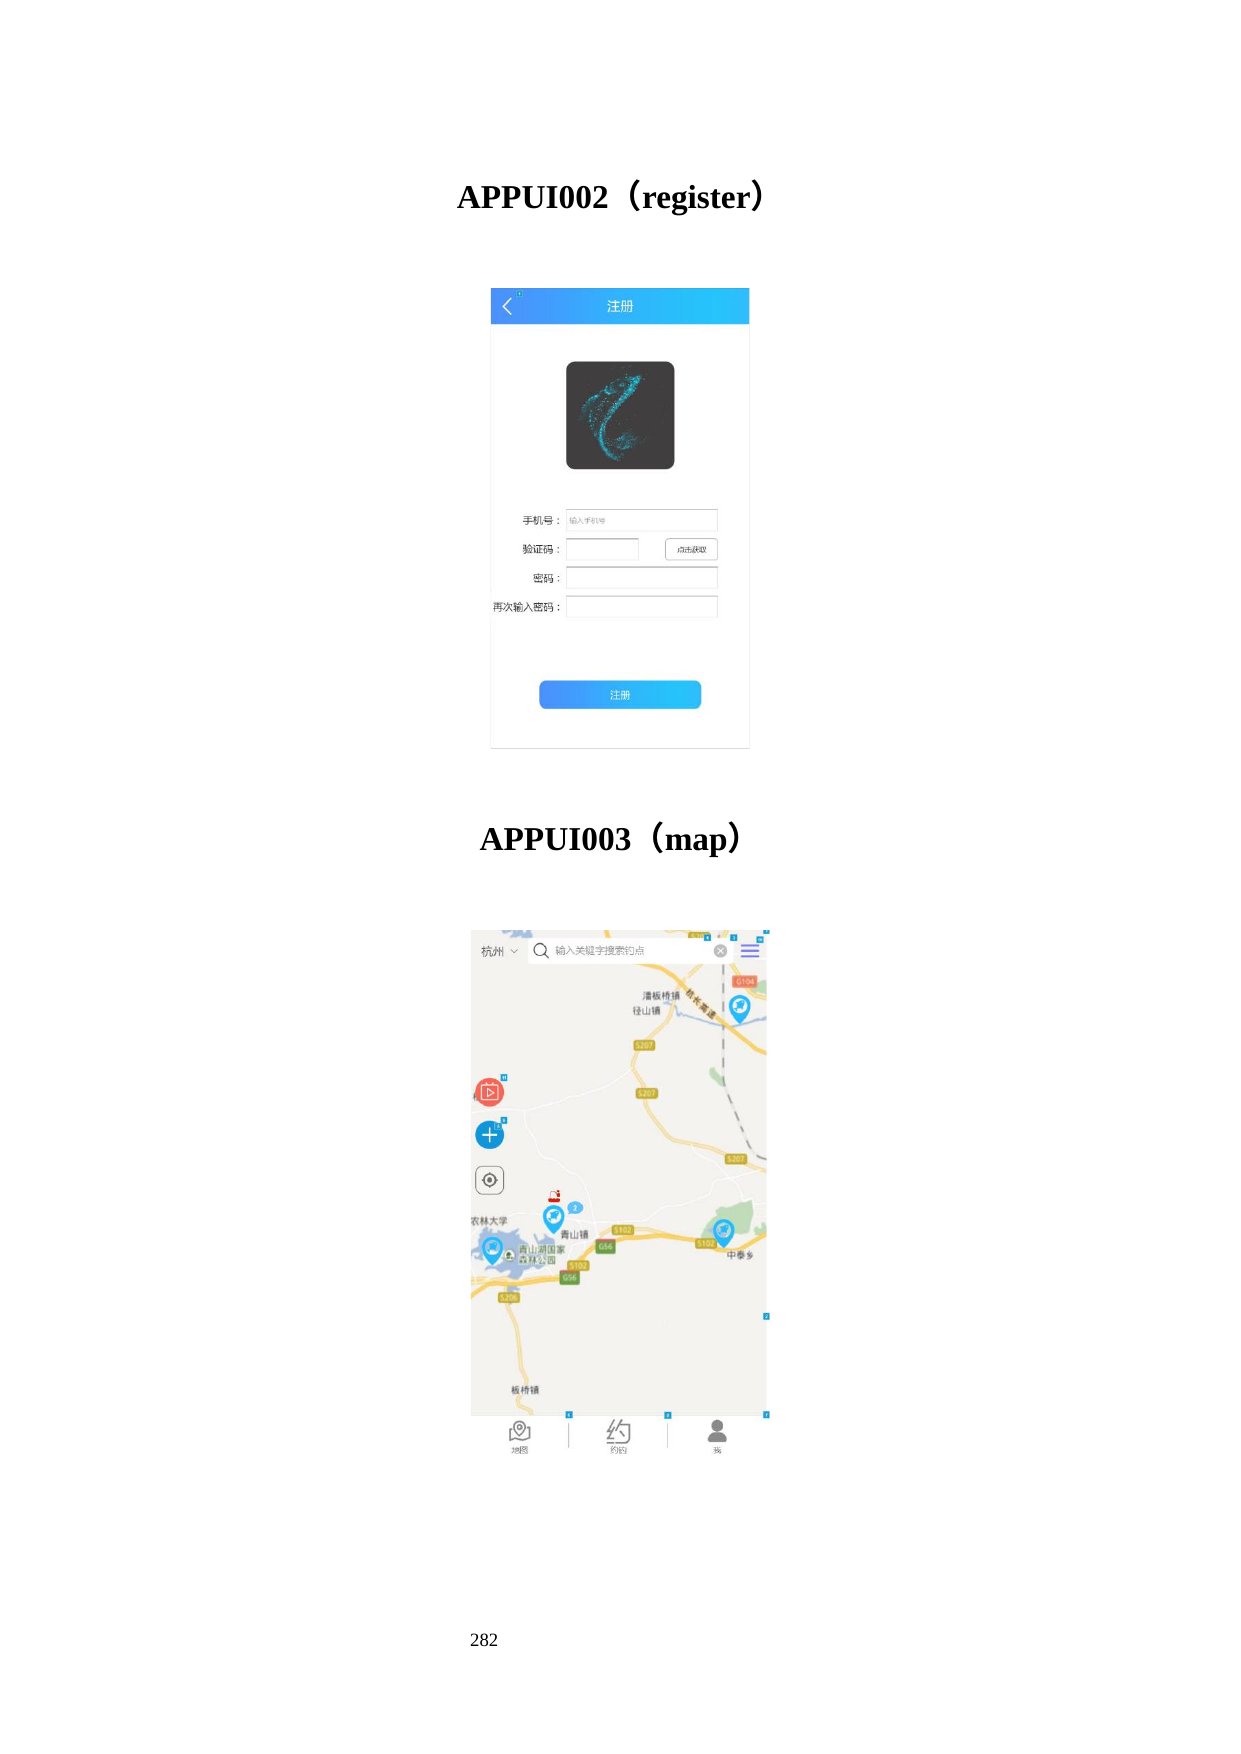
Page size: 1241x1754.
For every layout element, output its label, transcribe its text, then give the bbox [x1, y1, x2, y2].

subtitle APPUI002（register） [187, 162, 1053, 227]
subtitle APPUI003（map） [187, 803, 1053, 868]
picture [490, 288, 750, 749]
picture [470, 930, 770, 1456]
